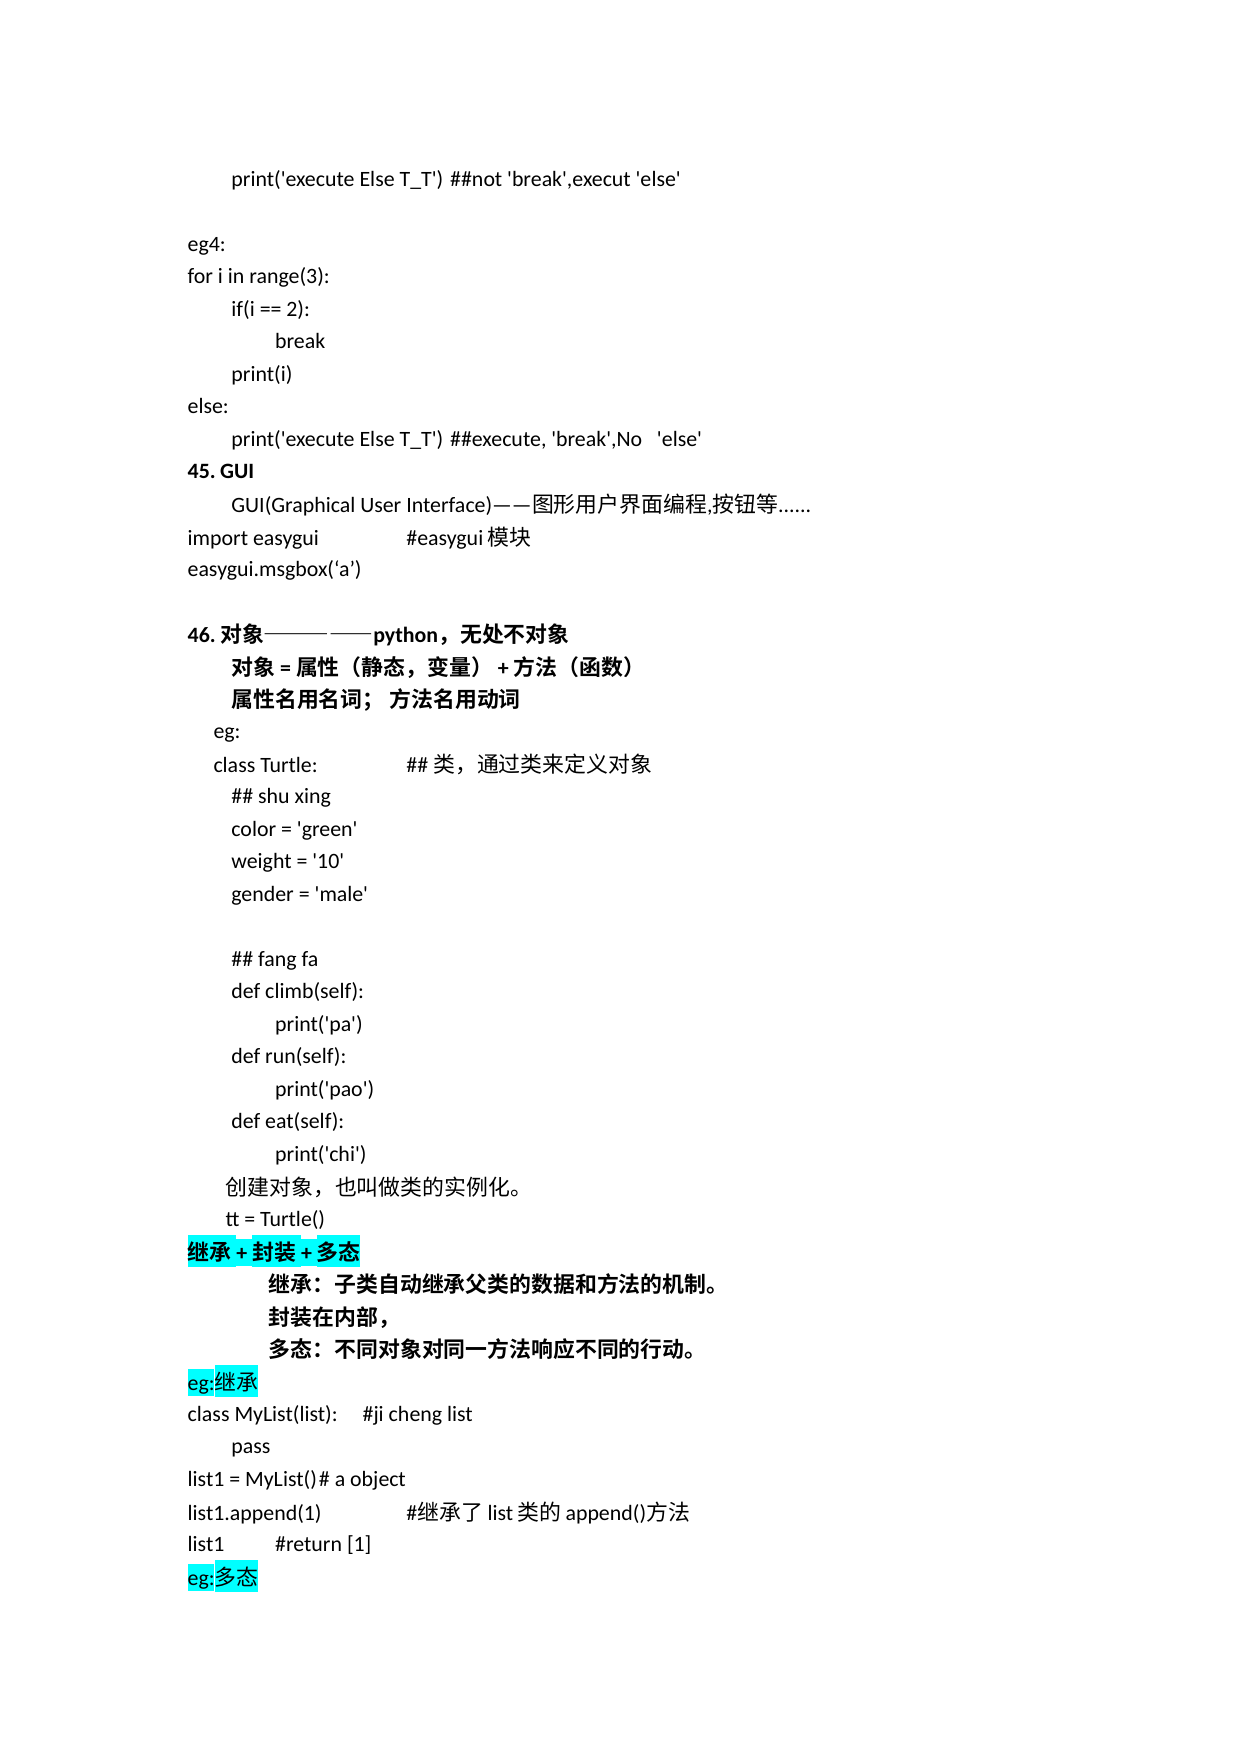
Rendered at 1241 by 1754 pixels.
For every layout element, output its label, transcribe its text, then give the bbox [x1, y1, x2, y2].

text eg4: [187, 227, 1053, 259]
text pass [187, 1429, 1053, 1462]
text print(i) [187, 357, 1053, 389]
text break [187, 324, 1053, 357]
text print('pao') [187, 1072, 1053, 1104]
text class MyList(list): #ji cheng list [187, 1397, 1053, 1429]
text def eat(self): [187, 1104, 1053, 1137]
text color = 'green' [187, 812, 1053, 844]
text 封装在内部， [187, 1299, 1053, 1332]
text list1 = MyList() # a object [187, 1462, 1053, 1494]
text print('execute Else T_T') ##execute, 'break',No 'else' [187, 422, 1053, 454]
text 继承 + 封装 + 多态 [187, 1234, 1053, 1267]
text print('execute Else T_T') ##not 'break',execut 'else' [187, 162, 1053, 194]
text ## shu xing [187, 779, 1053, 812]
list 对象 = 属性（静态，变量） + 方法（函数） [231, 649, 1053, 682]
list easygui.msgbox(‘a’) [187, 552, 1053, 584]
text tt = Turtle() [187, 1202, 1053, 1234]
text weight = '10' [187, 844, 1053, 877]
text eg:多态 [187, 1559, 1053, 1592]
text gender = 'male' [187, 877, 1053, 909]
list import easygui #easygui模块 [187, 519, 1053, 552]
text list1 #return [1] [187, 1527, 1053, 1559]
text print('pa') [187, 1007, 1053, 1039]
text def run(self): [187, 1039, 1053, 1072]
text if(i == 2): [187, 292, 1053, 324]
text 多态：不同对象对同一方法响应不同的行动。 [187, 1332, 1053, 1364]
list 对象—————python，无处不对象 [187, 617, 1053, 649]
text print('chi') [187, 1137, 1053, 1169]
text list1.append(1) #继承了list类的append()方法 [187, 1494, 1053, 1527]
text 继承：子类自动继承父类的数据和方法的机制。 [187, 1267, 1053, 1299]
text ## fang fa [187, 942, 1053, 974]
text def climb(self): [187, 974, 1053, 1007]
text eg: [187, 714, 1053, 747]
text eg:继承 [187, 1364, 1053, 1397]
list GUI [187, 454, 1053, 487]
text class Turtle: ## 类，通过类来定义对象 [187, 747, 1053, 779]
list GUI(Graphical User Interface)——图形用户界面编程,按钮等...... [187, 487, 1053, 519]
text 创建对象，也叫做类的实例化。 [187, 1169, 1053, 1202]
text for i in range(3): [187, 259, 1053, 292]
text else: [187, 389, 1053, 422]
list 属性名用名词； 方法名用动词 [231, 682, 1053, 714]
